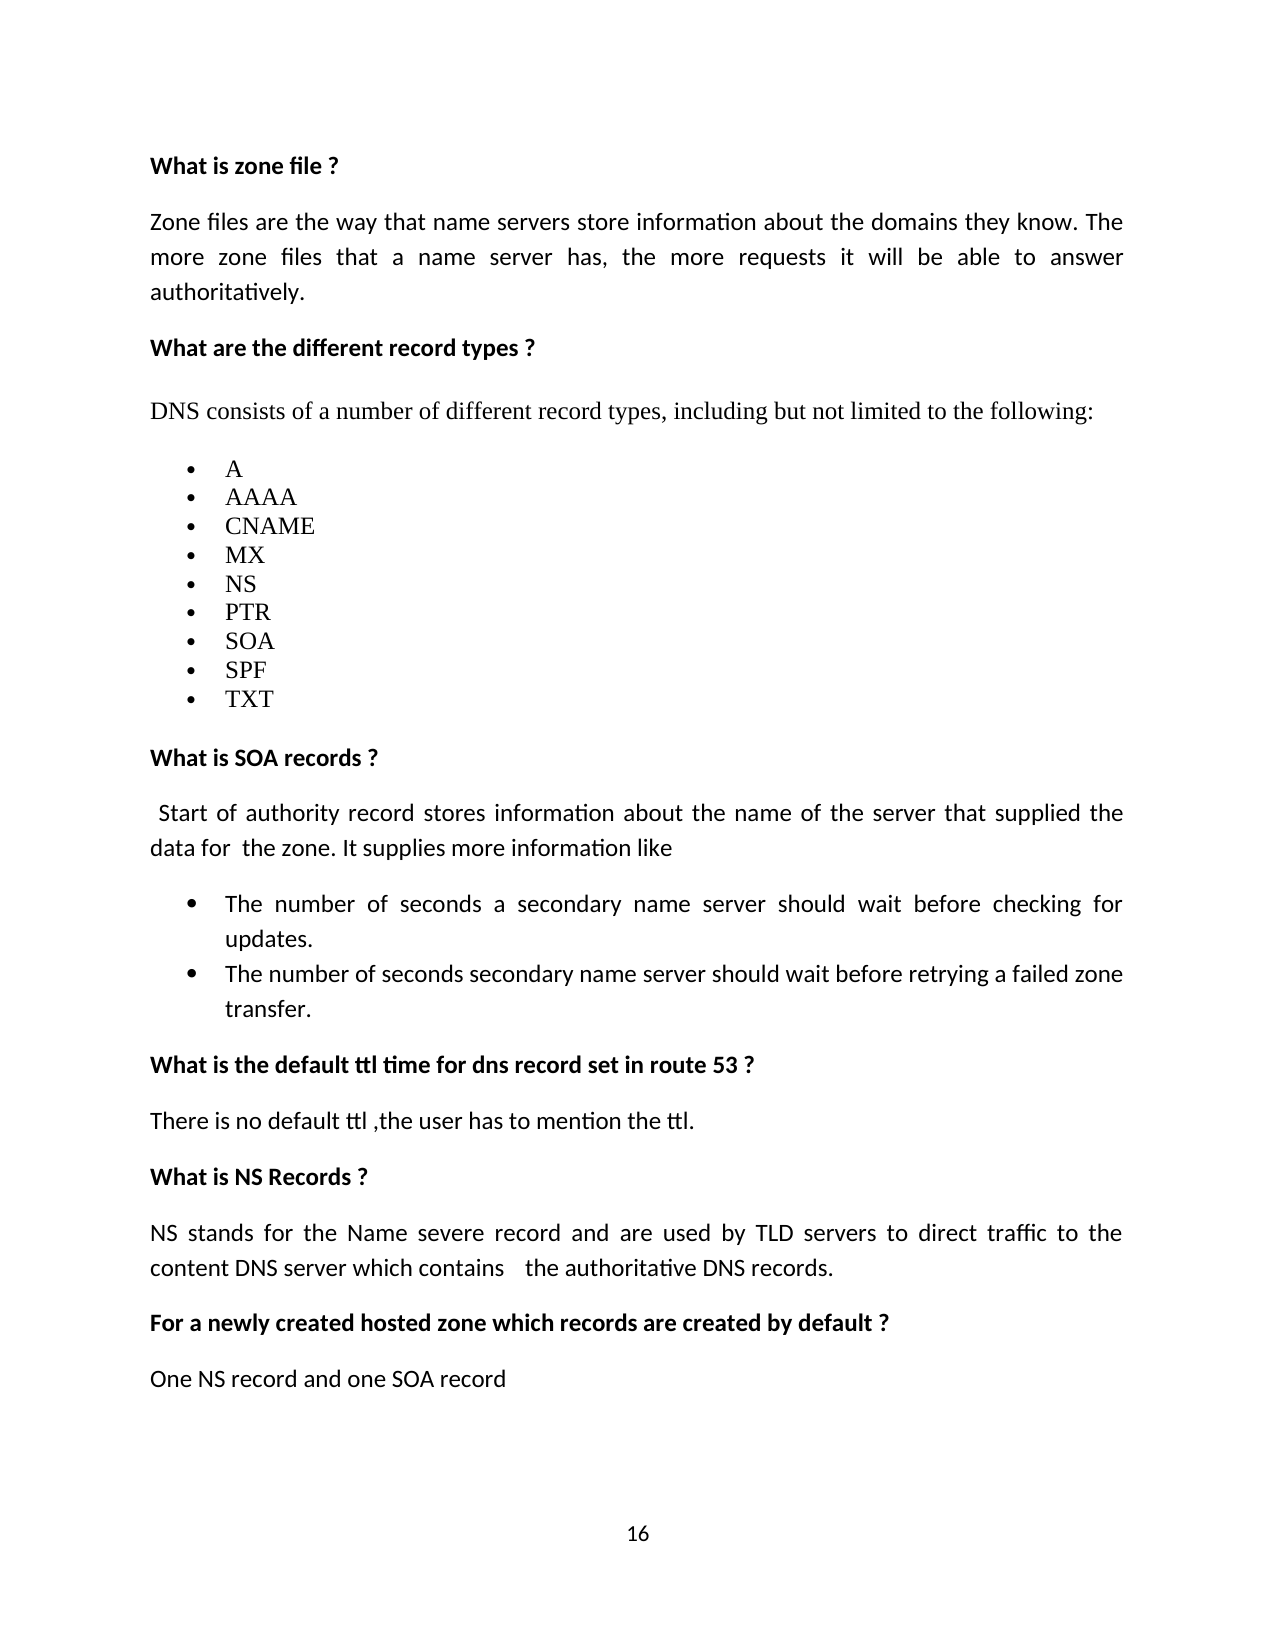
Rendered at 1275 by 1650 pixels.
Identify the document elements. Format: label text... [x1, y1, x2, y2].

text For a newly created hosted zone which records are created by default ? [150, 1307, 1125, 1338]
list The number of seconds a secondary name server should wait before checking for updates. [187, 888, 1125, 954]
text NS stands for the Name severe record and are used by TLD servers to direct traffic to the content DNS server which contains the authoritative DNS records. [150, 1217, 1125, 1282]
text What is NS Records ? [150, 1161, 1125, 1191]
text One NS record and one SOA record [150, 1363, 1125, 1394]
text Zone files are the way that name servers store information about the domains they know. The more zone files that a name server has, the more requests it will be able to answer authoritatively. [150, 206, 1125, 306]
list SPF [187, 655, 1125, 684]
list CNAME [187, 511, 1125, 540]
list SOA [187, 626, 1125, 655]
text What is zone file ? [150, 150, 1125, 181]
list NS [187, 569, 1125, 597]
text What are the different record types ? [150, 332, 1125, 362]
text DNS consists of a number of different record types, including but not limited to the following: [150, 396, 1125, 424]
list AAAA [187, 482, 1125, 511]
text What is the default ttl time for dns record set in route 53 ? [150, 1049, 1125, 1080]
list PTR [187, 597, 1125, 626]
list A [187, 454, 1125, 482]
text Start of authority record stores information about the name of the server that supplied the data for the zone. It supplies more information like [150, 797, 1125, 863]
text There is no default ttl ,the user has to mention the ttl. [150, 1105, 1125, 1136]
text What is SOA records ? [150, 742, 1125, 772]
list MX [187, 540, 1125, 569]
list TXT [187, 684, 1125, 712]
list The number of seconds secondary name server should wait before retrying a failed zone transfer. [187, 958, 1125, 1024]
